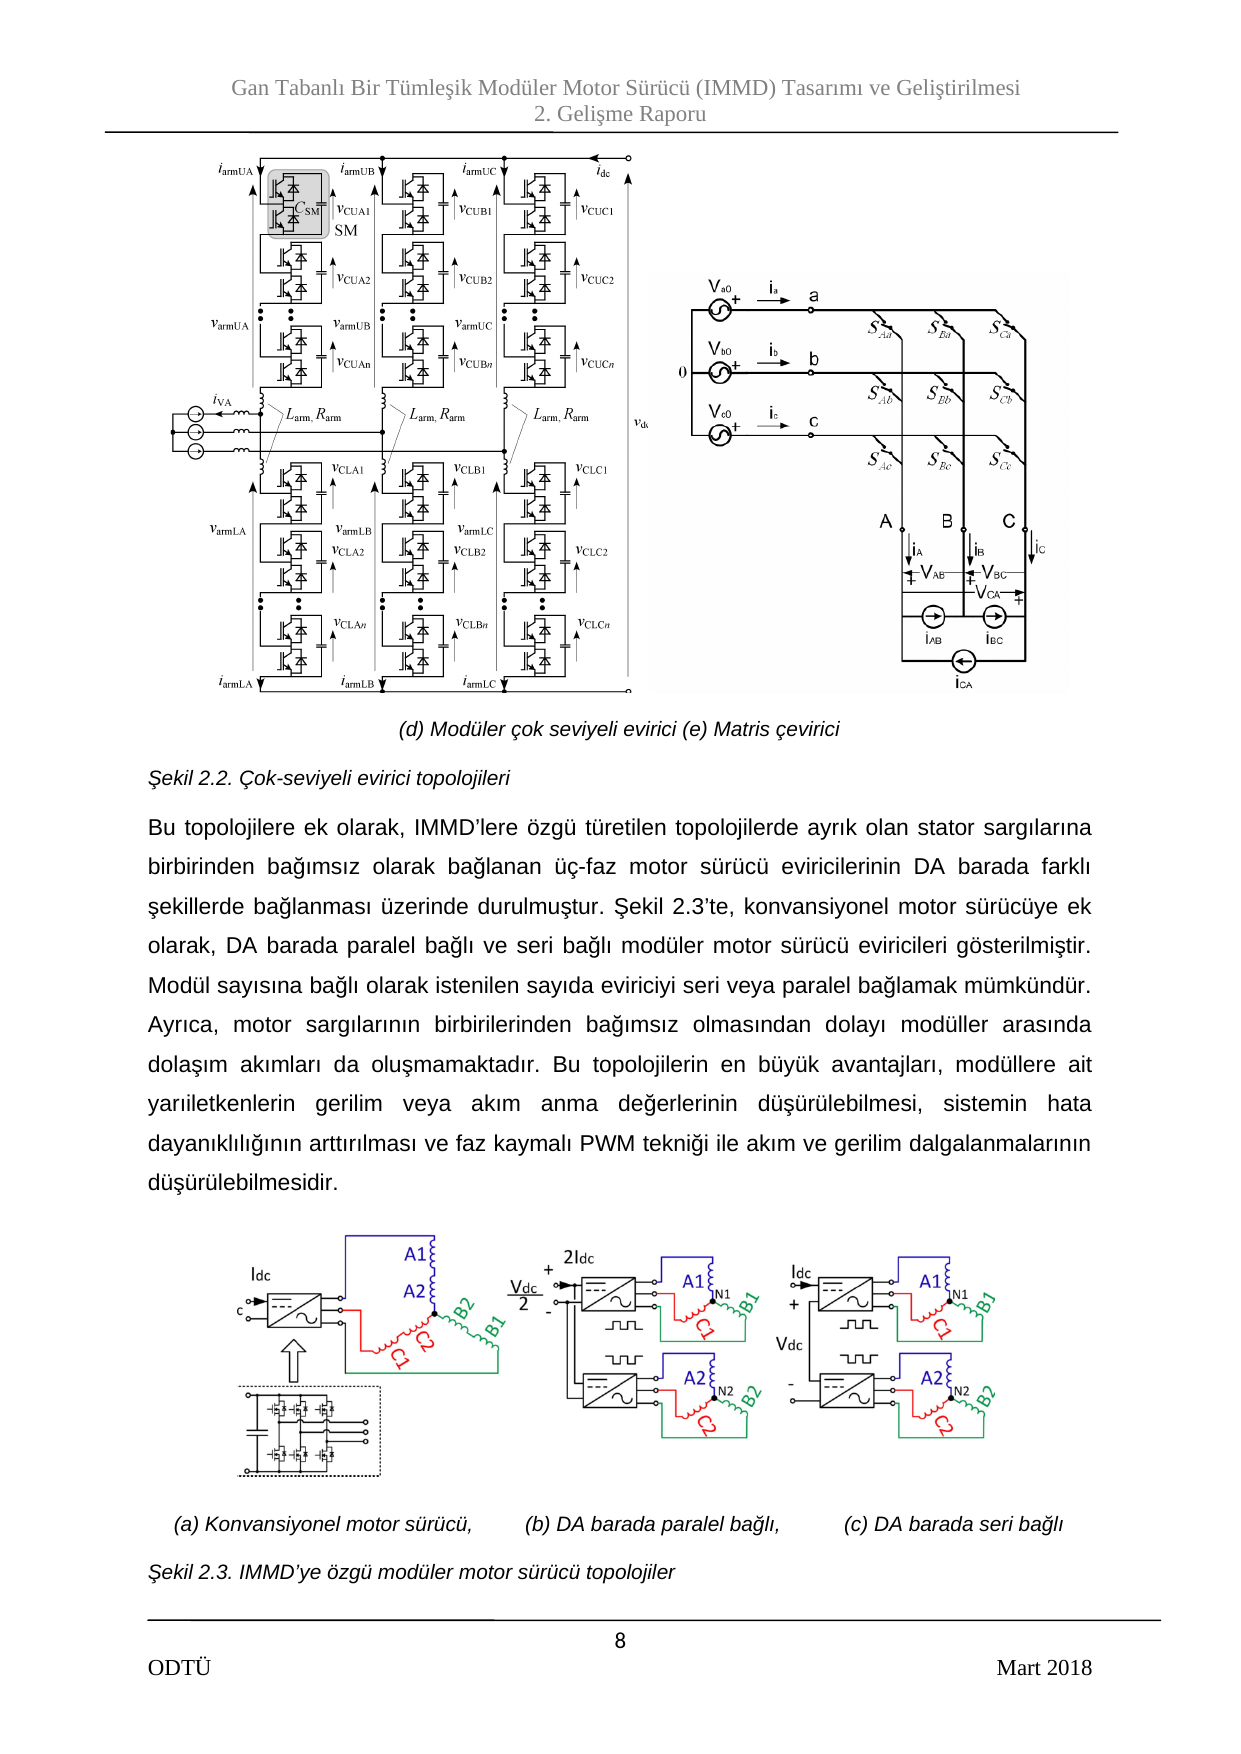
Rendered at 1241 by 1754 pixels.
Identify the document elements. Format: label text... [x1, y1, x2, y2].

text Bu topolojilere ek olarak, IMMD’lere özgü türetilen topolojilerde ayrık olan stator sargılarına birbirinden bağımsız olarak bağlanan üç-faz motor sürücü eviricilerinin DA barada farklı şekillerde bağlanması üzerinde durulmuştur. Şekil 2.3’te, konvansiyonel motor sürücüye ek olarak, DA barada paralel bağlı ve seri bağlı modüler motor sürücü eviricileri gösterilmiştir. Modül sayısına bağlı olarak istenilen sayıda eviriciyi seri veya paralel bağlamak mümkündür. Ayrıca, motor sargılarının birbirilerinden bağımsız olmasından dolayı modüller arasında dolaşım akımları da oluşmamaktadır. Bu topolojilerin en büyük avantajları, modüllere ait yarıiletkenlerin gerilim veya akım anma değerlerinin düşürülebilmesi, sistemin hata dayanıklılığının arttırılması ve faz kaymalı PWM tekniği ile akım ve gerilim dalgalanmalarının düşürülebilmesidir. [148, 814, 1093, 1196]
picture [233, 1221, 1007, 1485]
text Şekil 2.3. IMMD’ye özgü modüler motor sürücü topolojiler [148, 1560, 1093, 1584]
text Şekil 2.2. Çok-seviyeli evirici topolojileri [148, 765, 1093, 789]
picture [170, 154, 1070, 693]
text (d) Modüler çok seviyeli evirici (e) Matris çevirici [148, 717, 1093, 741]
text (a) Konvansiyonel motor sürücü, (b) DA barada paralel bağlı, (c) DA barada seri bağlı [148, 1512, 1093, 1536]
